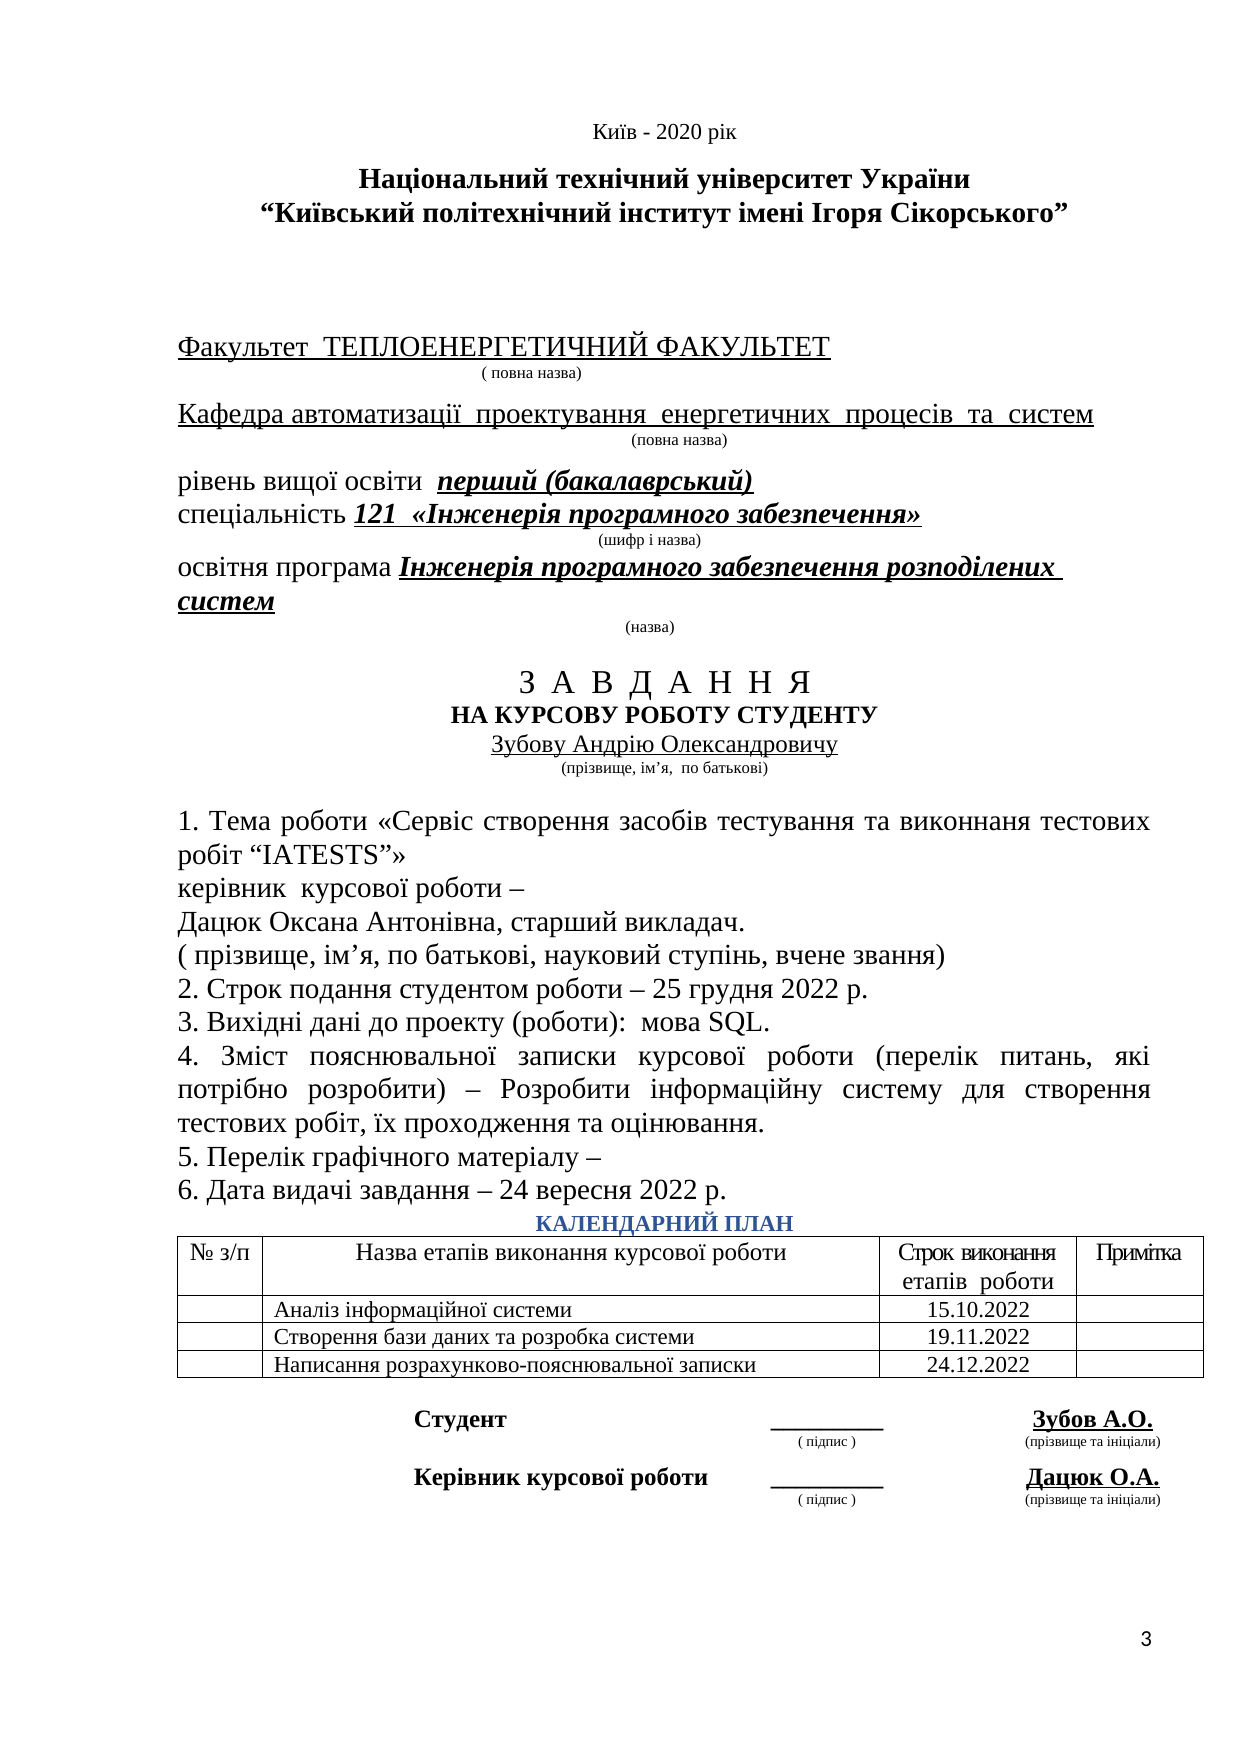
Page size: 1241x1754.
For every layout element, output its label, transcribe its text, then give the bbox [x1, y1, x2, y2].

subtitle КАЛЕНДАРНИЙ ПЛАН [177, 1210, 1152, 1236]
table_cell Написання розрахунково-пояснювальної записки [263, 1351, 879, 1377]
text Керівник курсової роботи _________ Дацюк О.А. [177, 1462, 1152, 1491]
text “Київський політехнічний інститут імені Ігоря Сікорського” [177, 195, 1152, 228]
text керівник курсової роботи – [177, 870, 1152, 904]
table_header Строк виконання етапів роботи [880, 1237, 1076, 1295]
text спеціальність 121 «Інженерія програмного забезпечення» [177, 497, 1152, 530]
table_cell 24.12.2022 [880, 1351, 1076, 1377]
text Кафедра автоматизації проектування енергетичних процесів та систем [177, 396, 1152, 429]
table_cell Аналіз інформаційної системи [263, 1296, 879, 1322]
text рівень вищої освіти перший (бакалаврський) [177, 463, 1152, 497]
table_cell [178, 1351, 262, 1377]
text 5. Перелік графічного матеріалу – [177, 1139, 1152, 1172]
text Національний технічний університет України [177, 161, 1152, 195]
table_cell [1077, 1323, 1203, 1349]
table_cell 15.10.2022 [880, 1296, 1076, 1322]
table_cell 19.11.2022 [880, 1323, 1076, 1349]
text ( прізвище, ім’я, по батькові, науковий ступінь, вчене звання) [177, 937, 1152, 971]
text Дацюк Оксана Антонівна, старший викладач. [177, 904, 1152, 937]
table_header № з/п [178, 1237, 262, 1295]
text (повна назва) [177, 429, 1152, 463]
table_header Назва етапів виконання курсової роботи [263, 1237, 879, 1295]
table_cell [1077, 1351, 1203, 1377]
text НА КУРСОВУ РОБОТУ СТУДЕНТУ [177, 700, 1152, 729]
text 4. Зміст пояснювальної записки курсової роботи (перелік питань, які потрібно розробити) – Розробити інформаційну систему для створення тестових робіт, їх проходження та оцінювання. [177, 1038, 1152, 1139]
text (шифр і назва) [177, 530, 1152, 549]
table_cell Створення бази даних та розробка системи [263, 1323, 879, 1349]
table_cell [1077, 1296, 1203, 1322]
text 6. Дата видачі завдання – 24 вересня 2022 р. [177, 1172, 1152, 1206]
text 3. Вихідні дані до проекту (роботи): мова SQL. [177, 1004, 1152, 1038]
text ( повна назва) [177, 362, 1152, 396]
text (назва) [177, 616, 1152, 636]
text Київ - 2020 рік [177, 118, 1152, 144]
text 1. Тема роботи «Сервіс створення засобів тестування та виконнаня тестових робіт “IATESTS”» [177, 803, 1152, 870]
table_header Примітка [1077, 1237, 1203, 1295]
table_cell [178, 1296, 262, 1322]
text (прізвище, ім’я, по батькові) [177, 758, 1152, 777]
text 2. Строк подання студентом роботи – 25 грудня 2022 р. [177, 971, 1152, 1004]
text ( підпис ) (прізвище та ініціали) [177, 1433, 1152, 1462]
text Студент _________ Зубов А.О. [177, 1404, 1152, 1433]
text Зубову Андрію Олександровичу [177, 729, 1152, 758]
text ( підпис ) (прізвище та ініціали) [177, 1491, 1152, 1519]
table_cell [178, 1323, 262, 1349]
text освітня програма Інженерія програмного забезпечення розподілених систем [177, 549, 1152, 616]
text Факультет ТЕПЛОЕНЕРГЕТИЧНИЙ ФАКУЛЬТЕТ [177, 329, 1152, 362]
text ЗАВДАННЯ [177, 662, 1152, 700]
